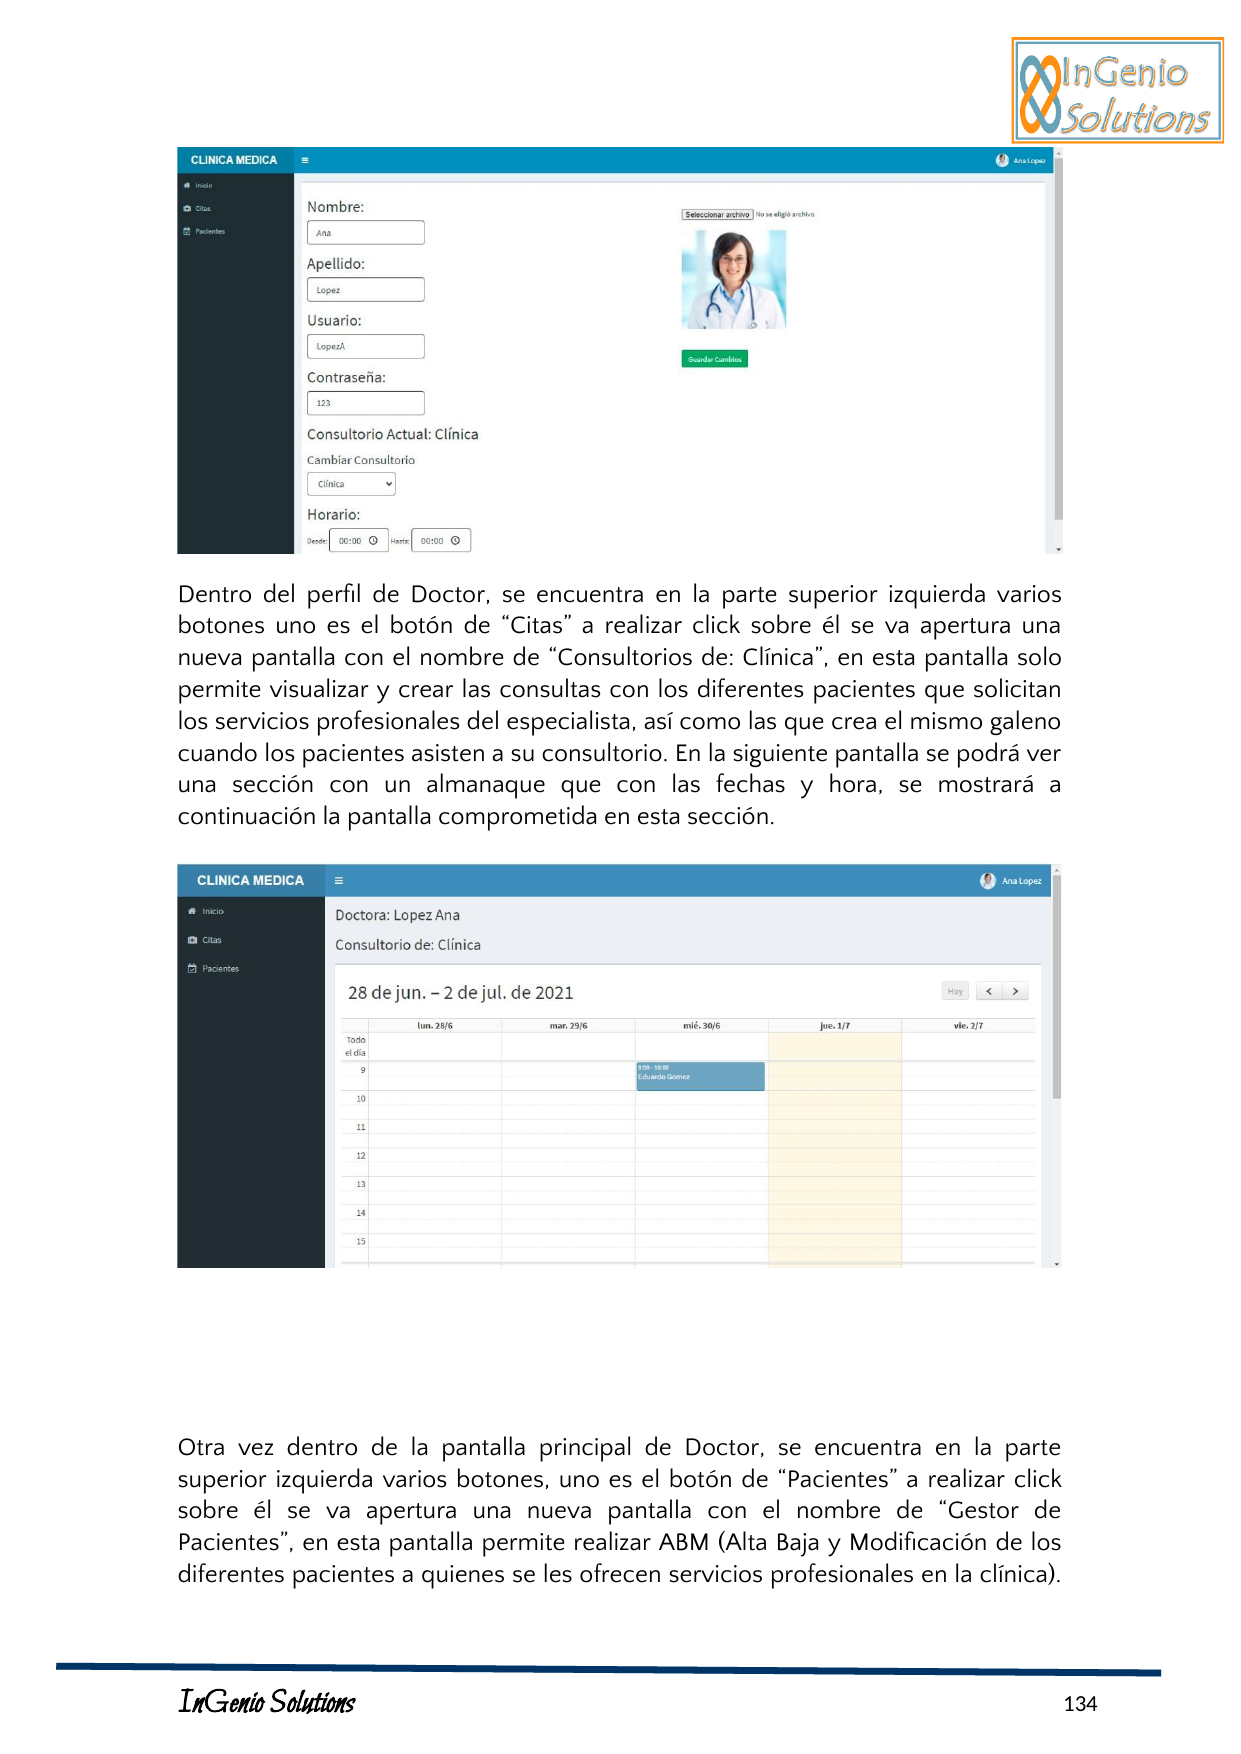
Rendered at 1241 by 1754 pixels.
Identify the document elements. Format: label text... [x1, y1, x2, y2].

picture [1015, 159, 1045, 164]
picture [996, 153, 1009, 167]
picture [177, 863, 1062, 1268]
picture [177, 147, 1063, 554]
picture [302, 157, 308, 164]
picture [1011, 37, 1225, 146]
text Dentro del perfil de Doctor, se encuentra en la parte superior izquierda varios botones uno es el botón de “Citas” a realizar click sobre él se va apertura una nueva pantalla con el nombre de “Consultorios de: Clínica”, en esta pantalla solo permite visualizar y crear las consultas con los diferentes pacientes que solicitan los servicios profesionales del especialista, así como las que crea el mismo galeno cuando los pacientes asisten a su consultorio. En la siguiente pantalla se podrá ver una sección con un almanaque que con las fechas y hora, se mostrará a continuación la pantalla comprometida en esta sección. [177, 581, 1063, 831]
picture [191, 155, 277, 165]
